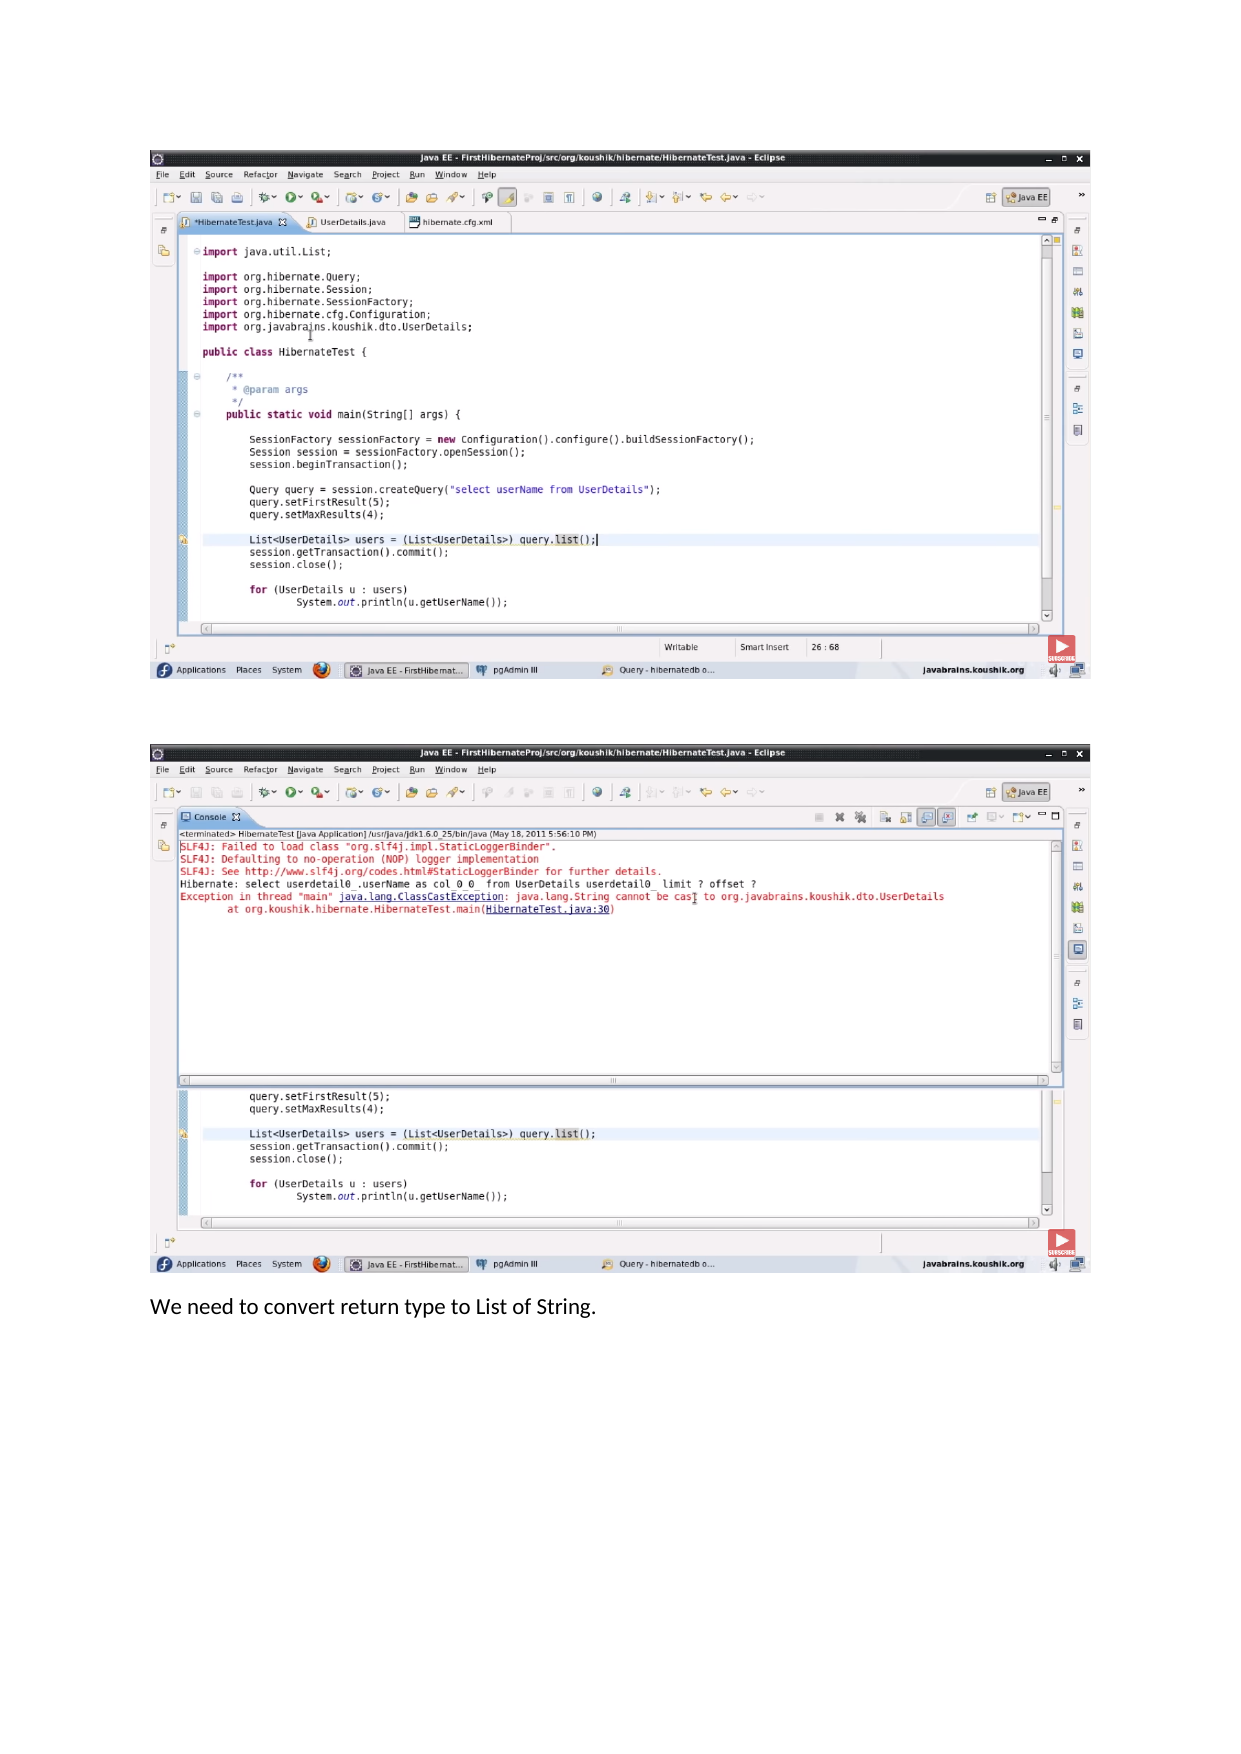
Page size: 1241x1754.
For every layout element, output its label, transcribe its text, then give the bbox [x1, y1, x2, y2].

picture [150, 744, 1091, 1273]
picture [150, 150, 1091, 679]
text We need to convert return type to List of String. [150, 1292, 1090, 1320]
